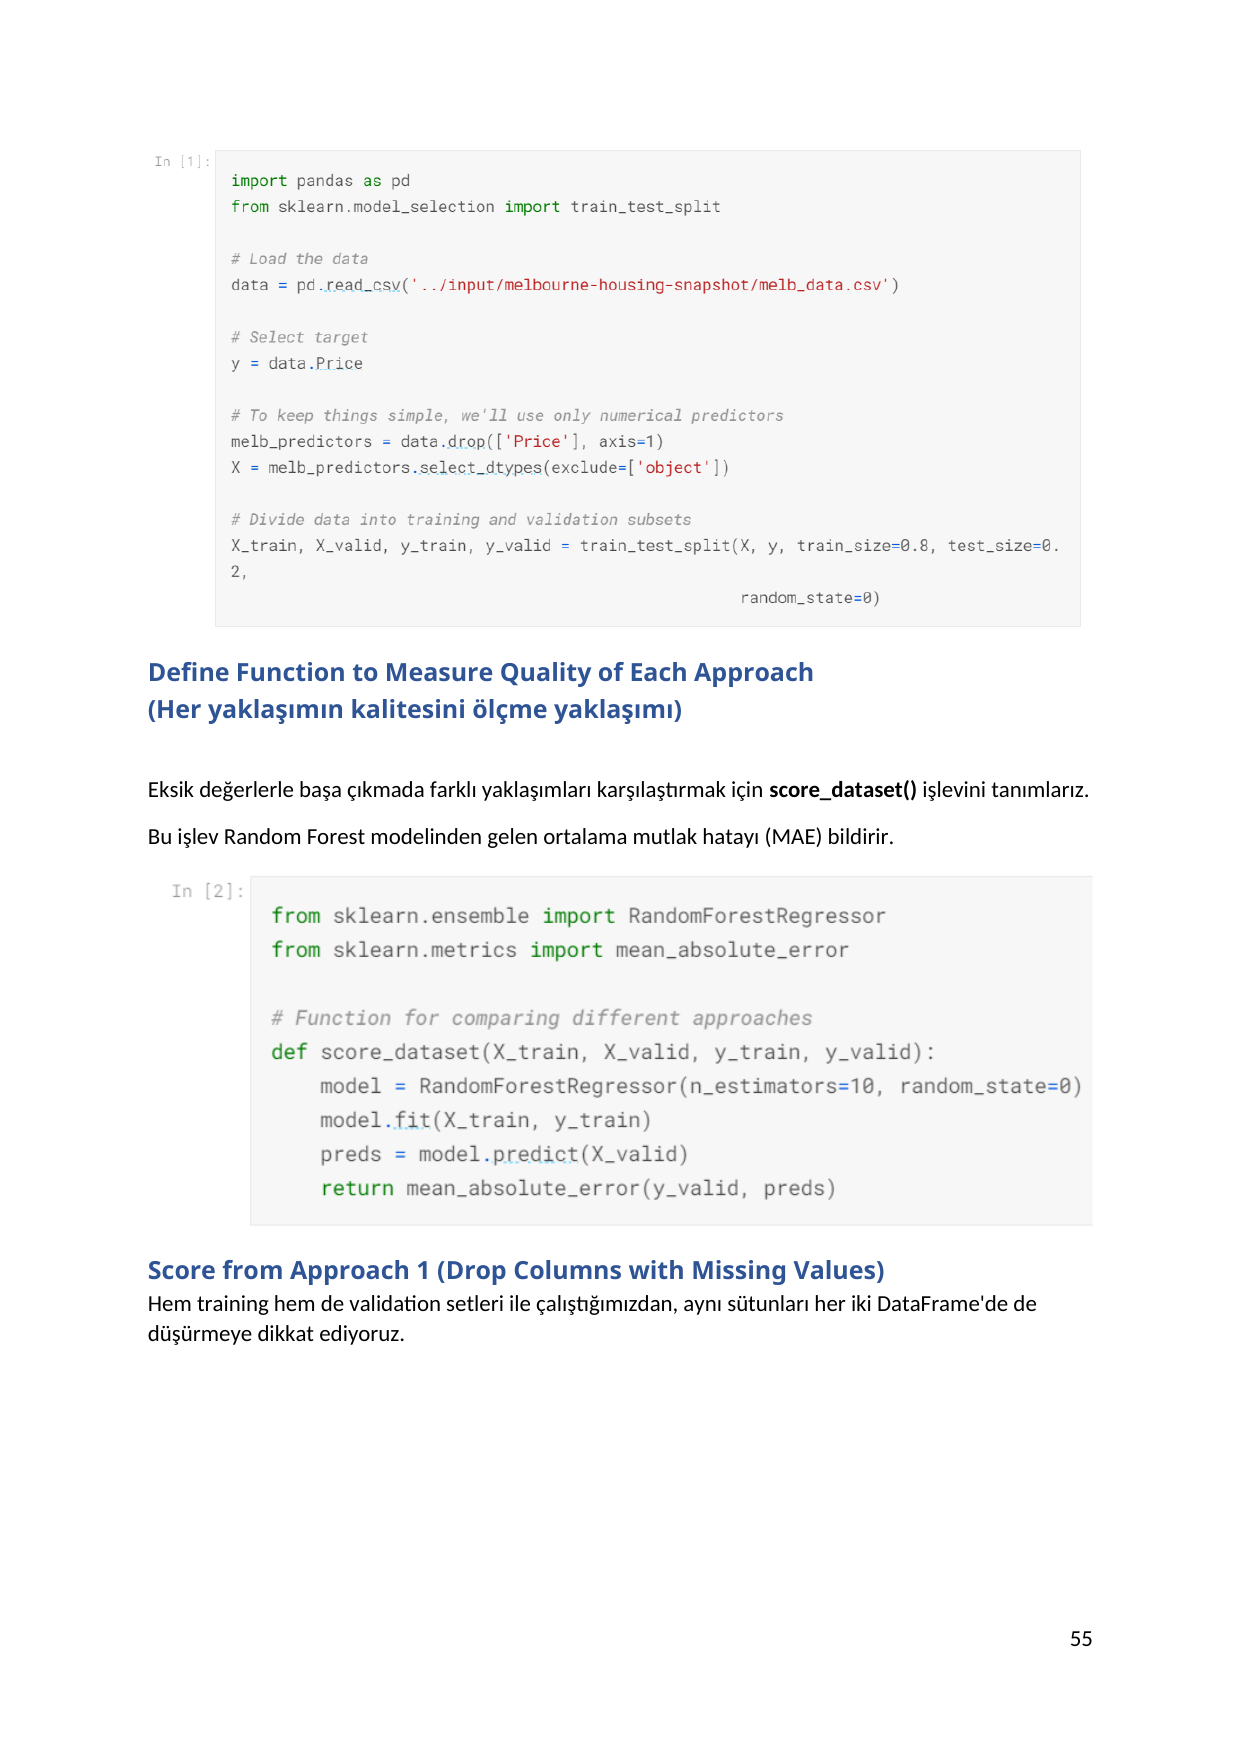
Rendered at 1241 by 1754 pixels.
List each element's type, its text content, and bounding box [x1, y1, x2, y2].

picture [147, 147, 1093, 637]
picture [147, 869, 1093, 1234]
subtitle Score from Approach 1 (Drop Columns with Missing Values) [148, 1252, 1093, 1286]
text Bu işlev Random Forest modelinden gelen ortalama mutlak hatayı (MAE) bildirir. [148, 822, 1093, 850]
text Eksik değerlerle başa çıkmada farklı yaklaşımları karşılaştırmak için score_dataset() işlevini tanımlarız. [148, 776, 1093, 803]
text Hem training hem de validation setleri ile çalıştığımızdan, aynı sütunları her iki DataFrame'de de düşürmeye dikkat ediyoruz. [148, 1289, 1093, 1347]
subtitle Define Function to Measure Quality of Each Approach (Her yaklaşımın kalitesini ölçme yaklaşımı) [148, 655, 1093, 726]
